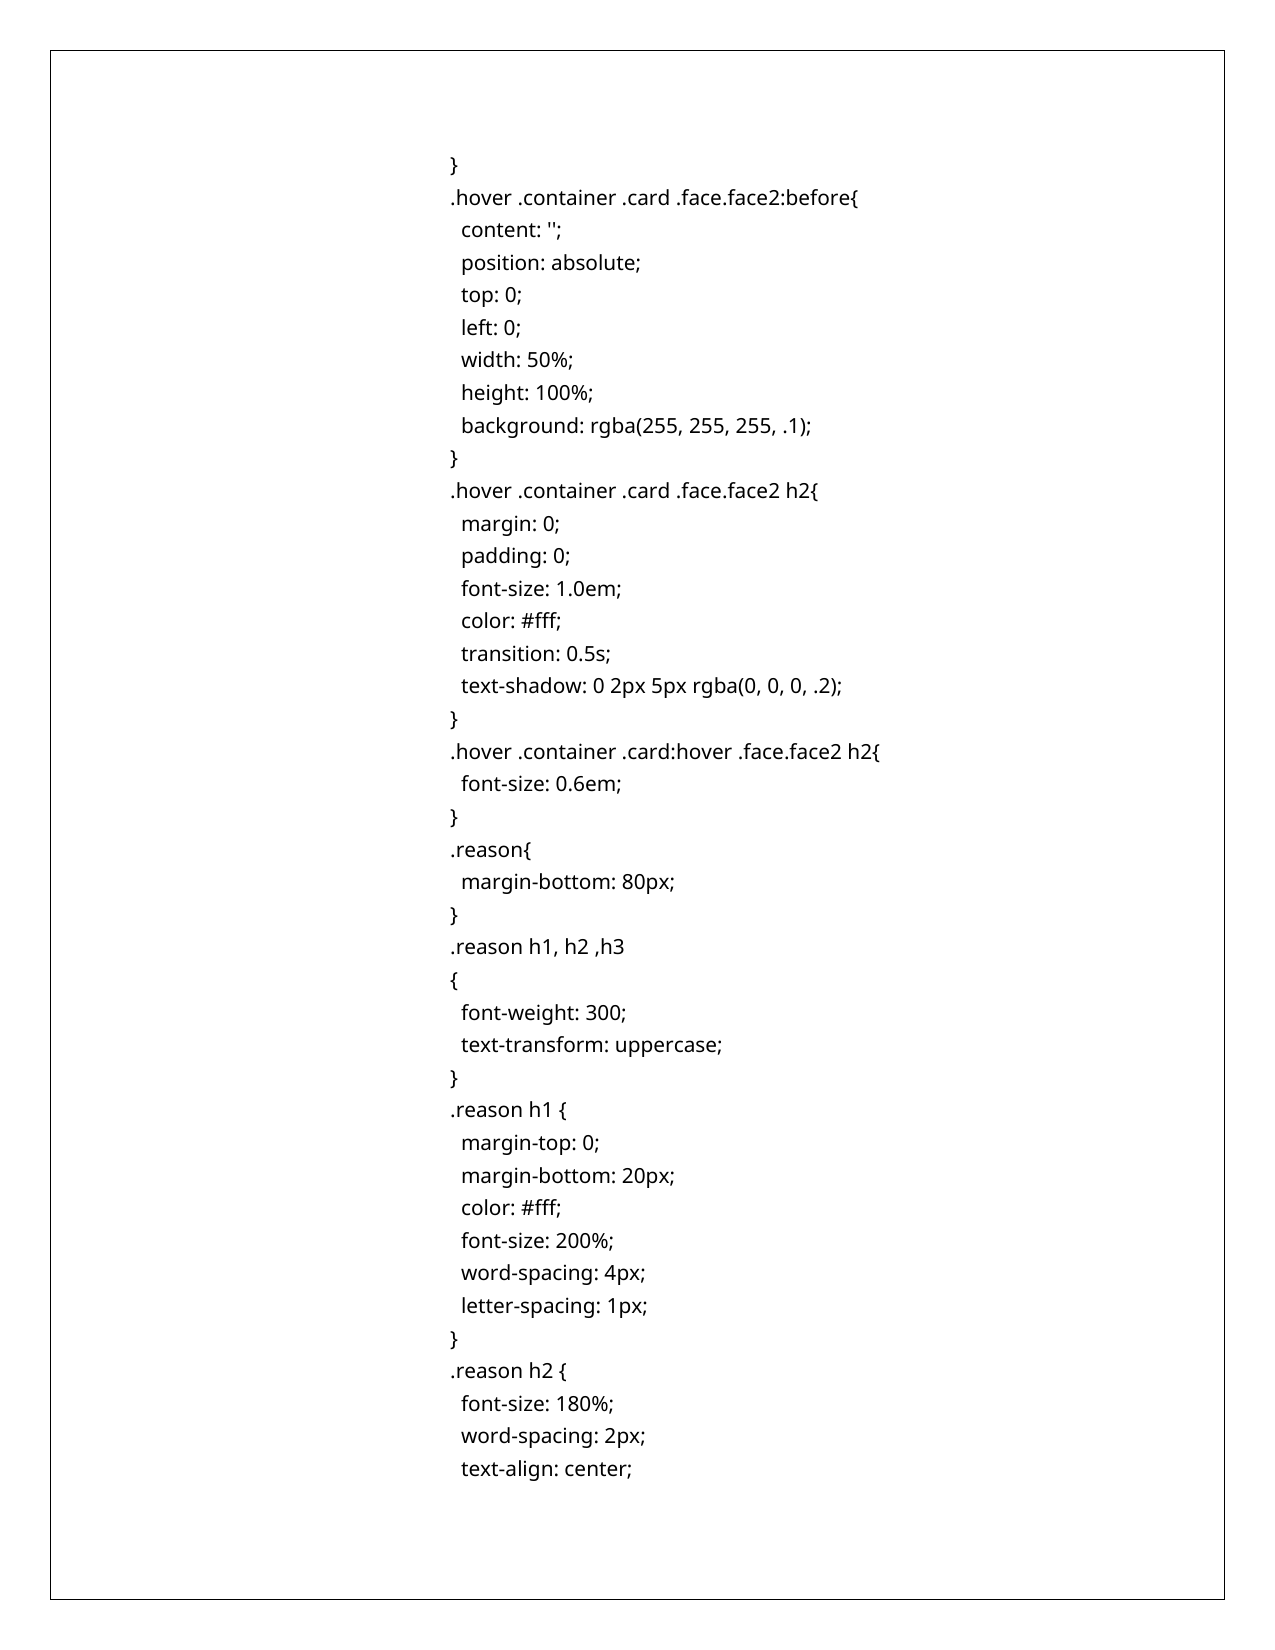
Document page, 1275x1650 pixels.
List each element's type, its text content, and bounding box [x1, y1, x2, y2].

list content: ''; [450, 215, 1125, 244]
list .reason h1, h2 ,h3 [450, 932, 1125, 961]
list text-align: center; [450, 1454, 1125, 1483]
list transition: 0.5s; [450, 639, 1125, 667]
list .hover .container .card .face.face2:before{ [450, 183, 1125, 211]
list color: #fff; [450, 1193, 1125, 1222]
list margin-top: 0; [450, 1128, 1125, 1157]
list width: 50%; [450, 346, 1125, 374]
list color: #fff; [450, 606, 1125, 635]
list { [450, 965, 1125, 993]
list font-size: 1.0em; [450, 574, 1125, 602]
list .reason h2 { [450, 1356, 1125, 1385]
list .hover .container .card .face.face2 h2{ [450, 476, 1125, 504]
list background: rgba(255, 255, 255, .1); [450, 411, 1125, 439]
list } [450, 1063, 1125, 1091]
list position: absolute; [450, 248, 1125, 276]
list margin: 0; [450, 509, 1125, 537]
list font-size: 0.6em; [450, 769, 1125, 798]
list padding: 0; [450, 541, 1125, 570]
list .reason h1 { [450, 1096, 1125, 1124]
list margin-bottom: 80px; [450, 867, 1125, 896]
list text-transform: uppercase; [450, 1030, 1125, 1059]
list height: 100%; [450, 378, 1125, 407]
list margin-bottom: 20px; [450, 1161, 1125, 1189]
list word-spacing: 2px; [450, 1422, 1125, 1450]
list font-weight: 300; [450, 998, 1125, 1026]
list .reason{ [450, 835, 1125, 863]
list } [450, 802, 1125, 831]
list font-size: 180%; [450, 1389, 1125, 1417]
list } [450, 443, 1125, 472]
list left: 0; [450, 313, 1125, 341]
list } [450, 150, 1125, 178]
list top: 0; [450, 280, 1125, 309]
list text-shadow: 0 2px 5px rgba(0, 0, 0, .2); [450, 672, 1125, 700]
list letter-spacing: 1px; [450, 1291, 1125, 1319]
list } [450, 900, 1125, 928]
list } [450, 704, 1125, 733]
list } [450, 1324, 1125, 1352]
list word-spacing: 4px; [450, 1258, 1125, 1287]
list font-size: 200%; [450, 1226, 1125, 1254]
list .hover .container .card:hover .face.face2 h2{ [450, 737, 1125, 765]
